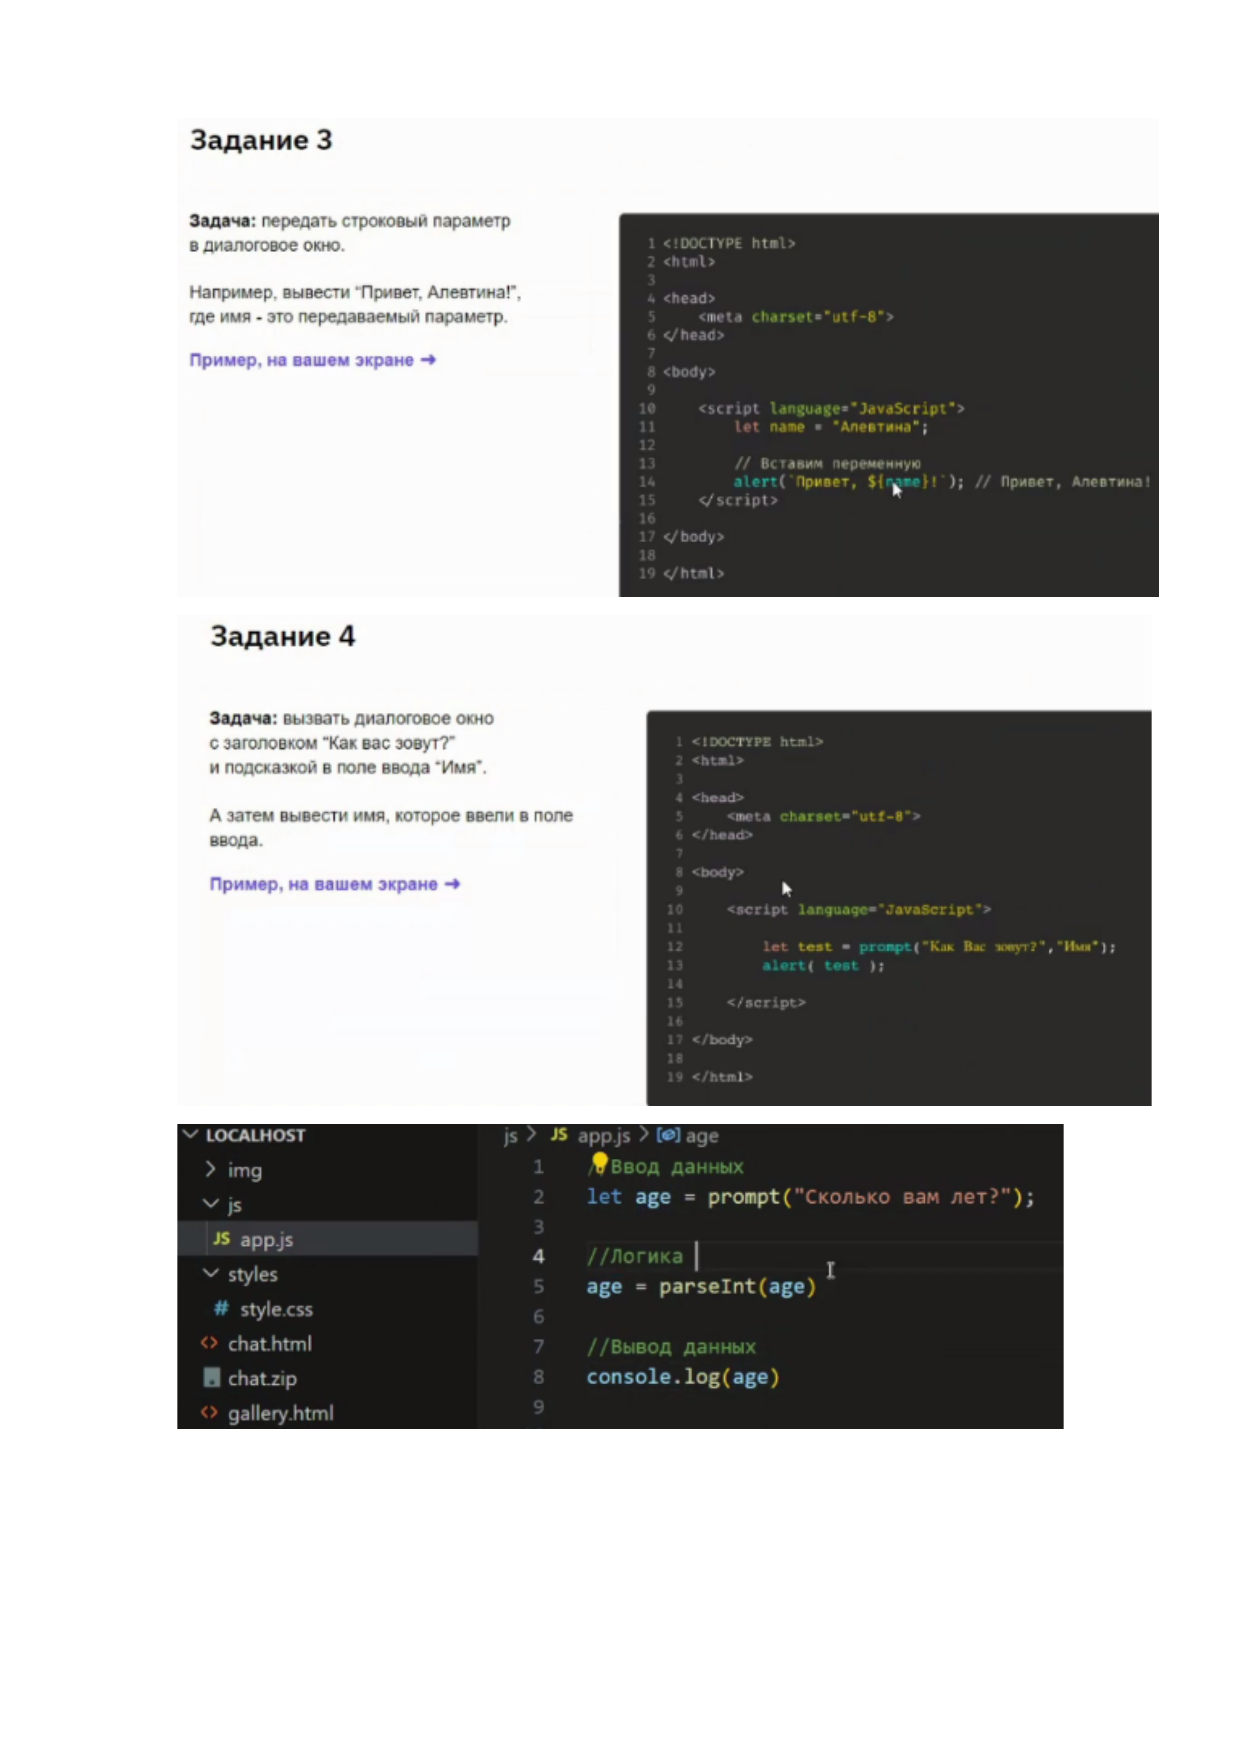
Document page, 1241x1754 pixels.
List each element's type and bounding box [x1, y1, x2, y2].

picture [177, 118, 1159, 597]
picture [177, 615, 1152, 1106]
picture [177, 1124, 1064, 1429]
